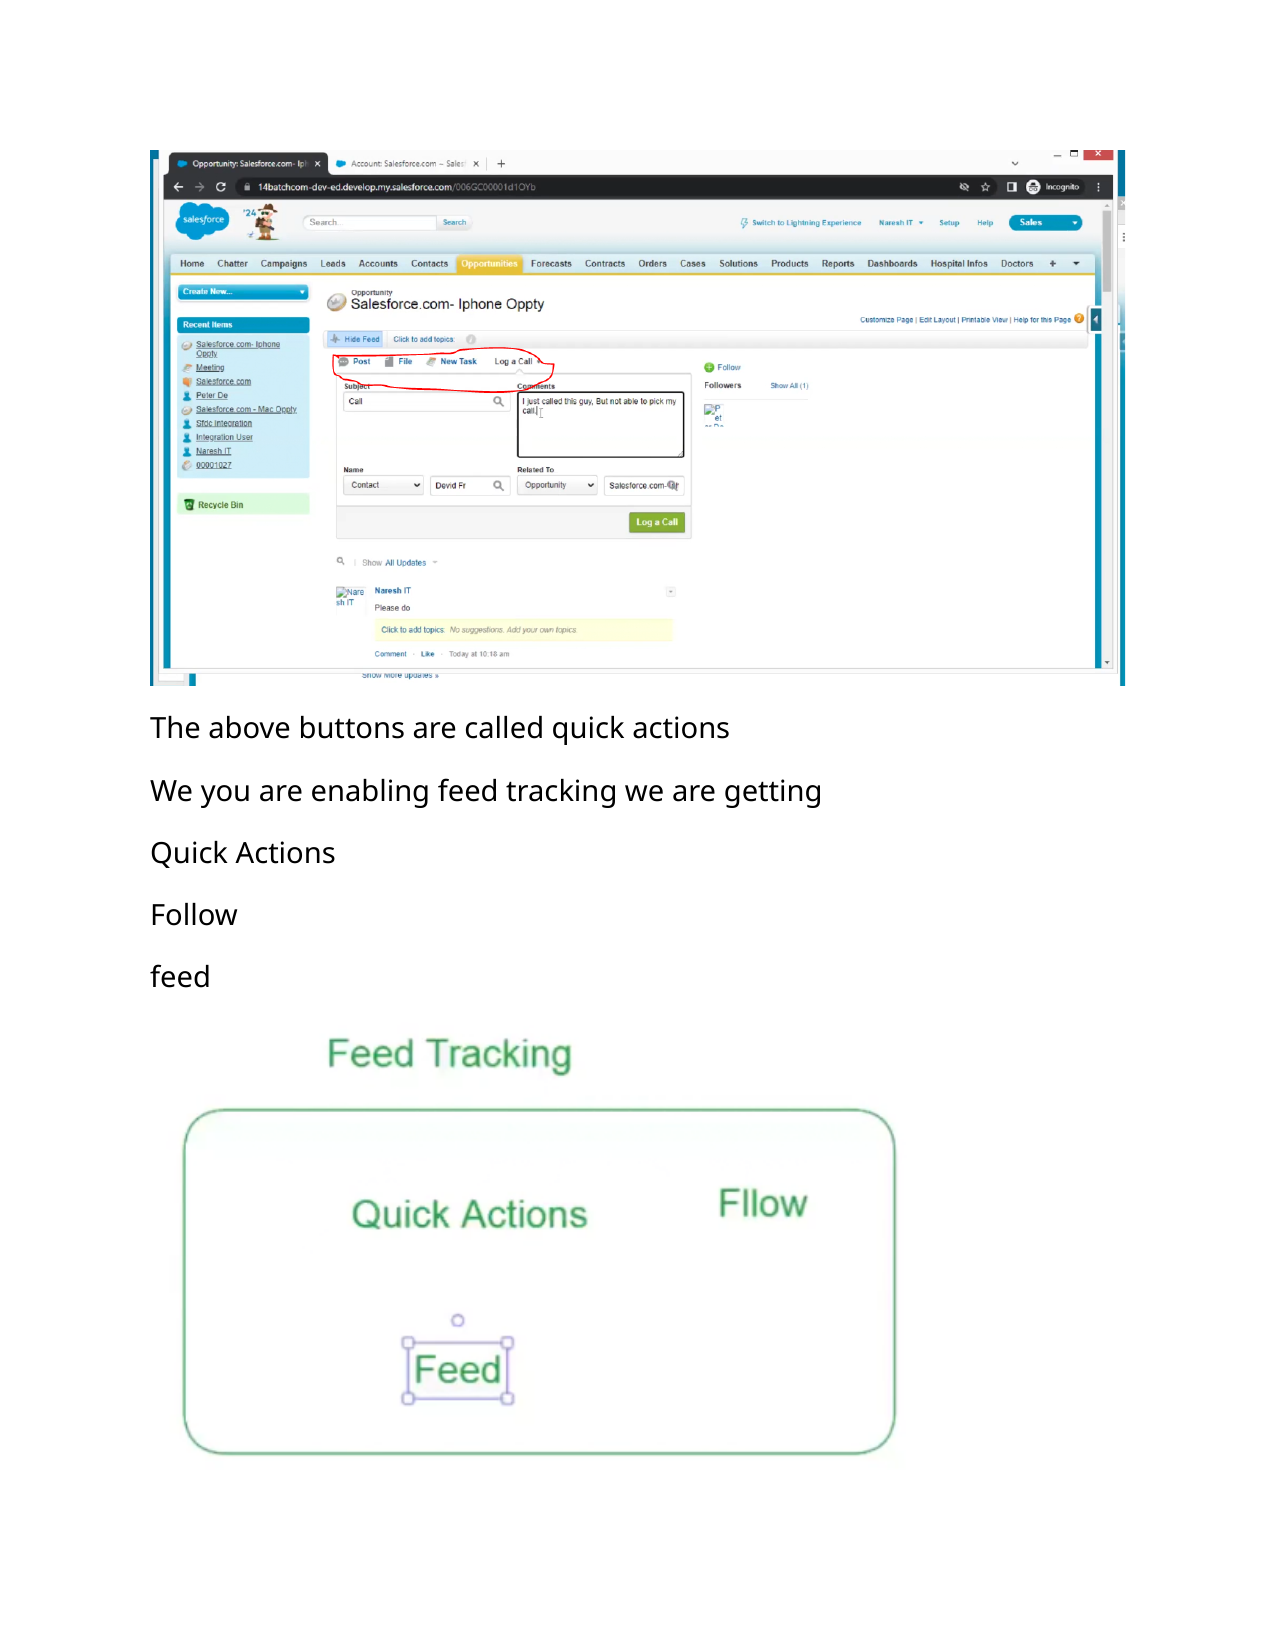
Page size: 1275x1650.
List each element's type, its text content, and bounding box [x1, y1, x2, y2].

picture [154, 150, 1125, 686]
picture [150, 1019, 916, 1471]
text The above buttons are called quick actions [150, 708, 1125, 747]
text We you are enabling feed tracking we are getting [150, 770, 1125, 809]
text feed [150, 957, 1125, 996]
text Quick Actions [150, 832, 1125, 872]
text Follow [150, 894, 1125, 934]
